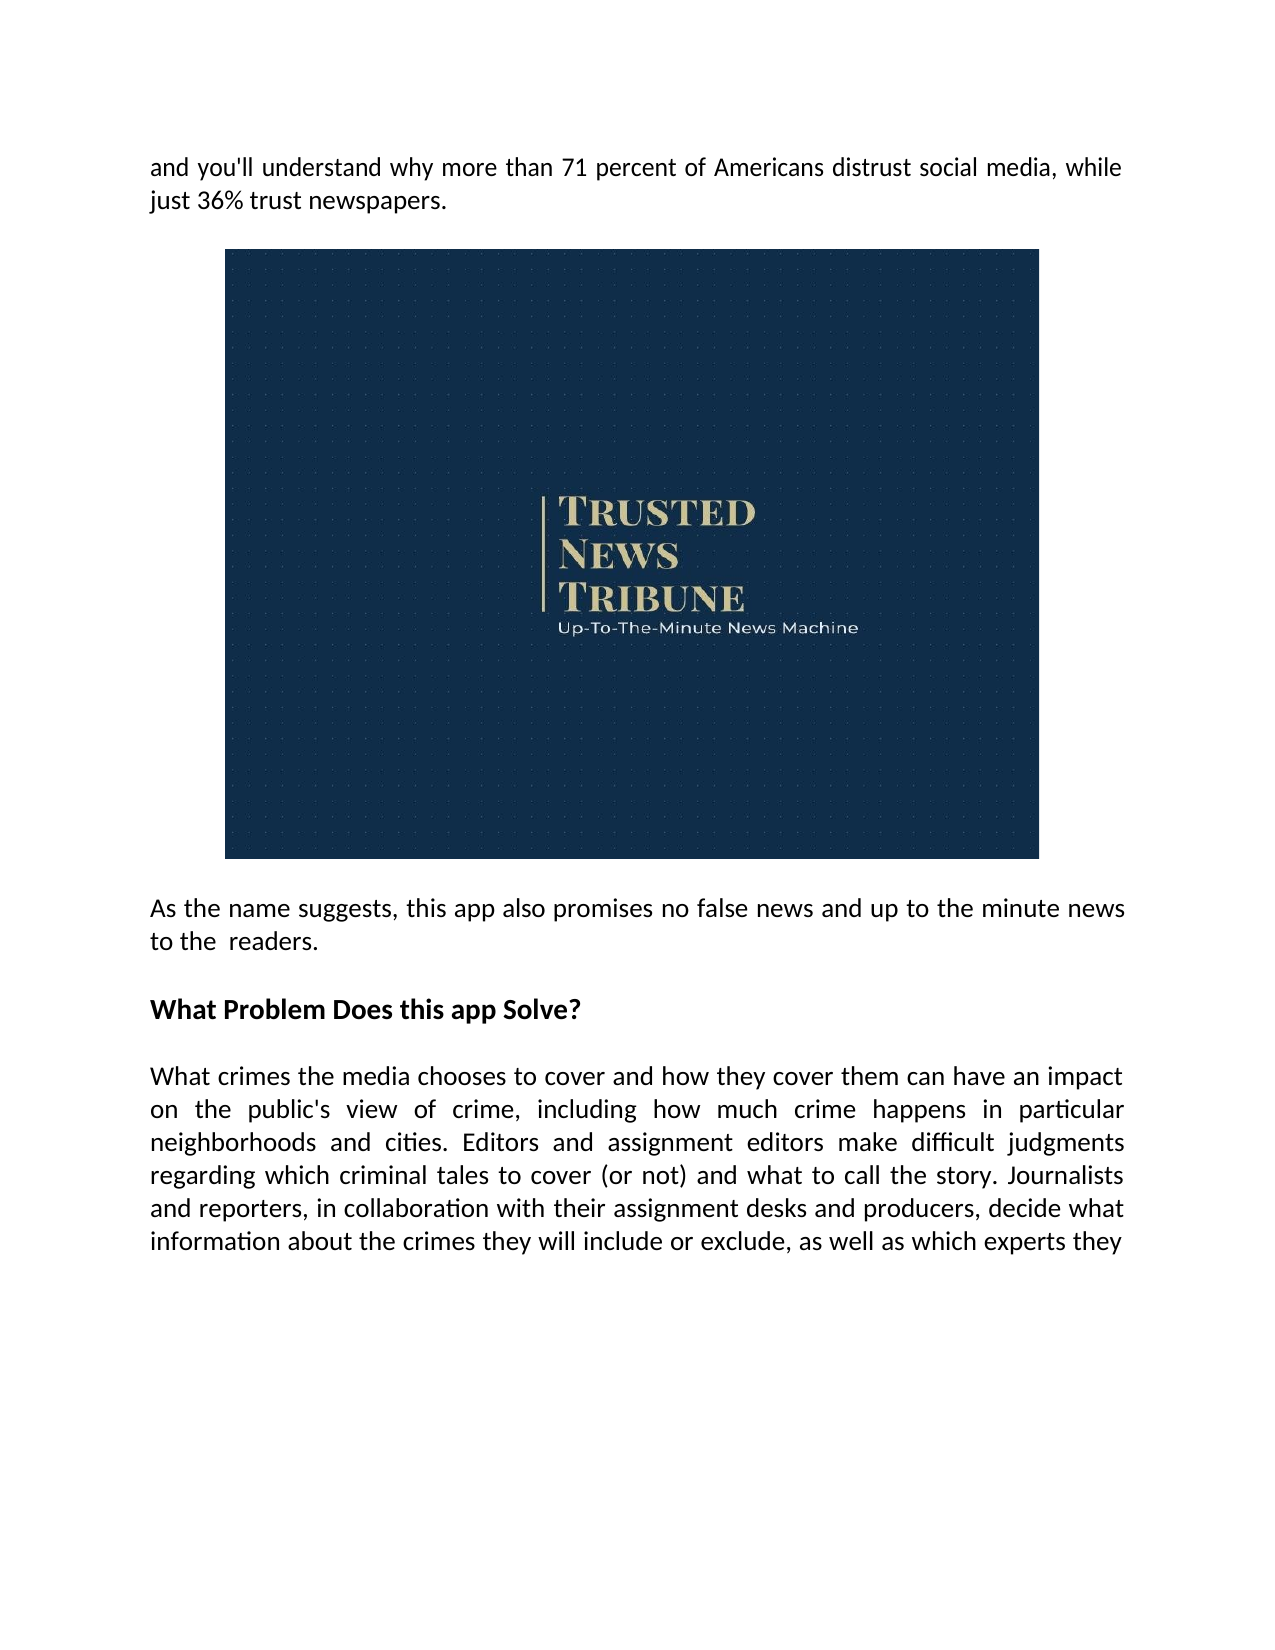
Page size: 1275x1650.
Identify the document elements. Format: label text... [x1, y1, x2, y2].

picture [225, 249, 1040, 859]
text What crimes the media chooses to cover and how they cover them can have an impact on the public's view of crime, including how much crime happens in particular neighborhoods and cities. Editors and assignment editors make difficult judgments regarding which criminal tales to cover (or not) and what to call the story. Journalists and reporters, in collaboration with their assignment desks and producers, decide what information about the crimes they will include or exclude, as well as which experts they [150, 1059, 1125, 1258]
text As the name suggests, this app also promises no false news and up to the minute news to the readers. [150, 891, 1125, 957]
text and you'll understand why more than 71 percent of Americans distrust social media, while just 36% trust newspapers. [150, 150, 1124, 216]
subtitle What Problem Does this app Solve? [150, 991, 1137, 1026]
